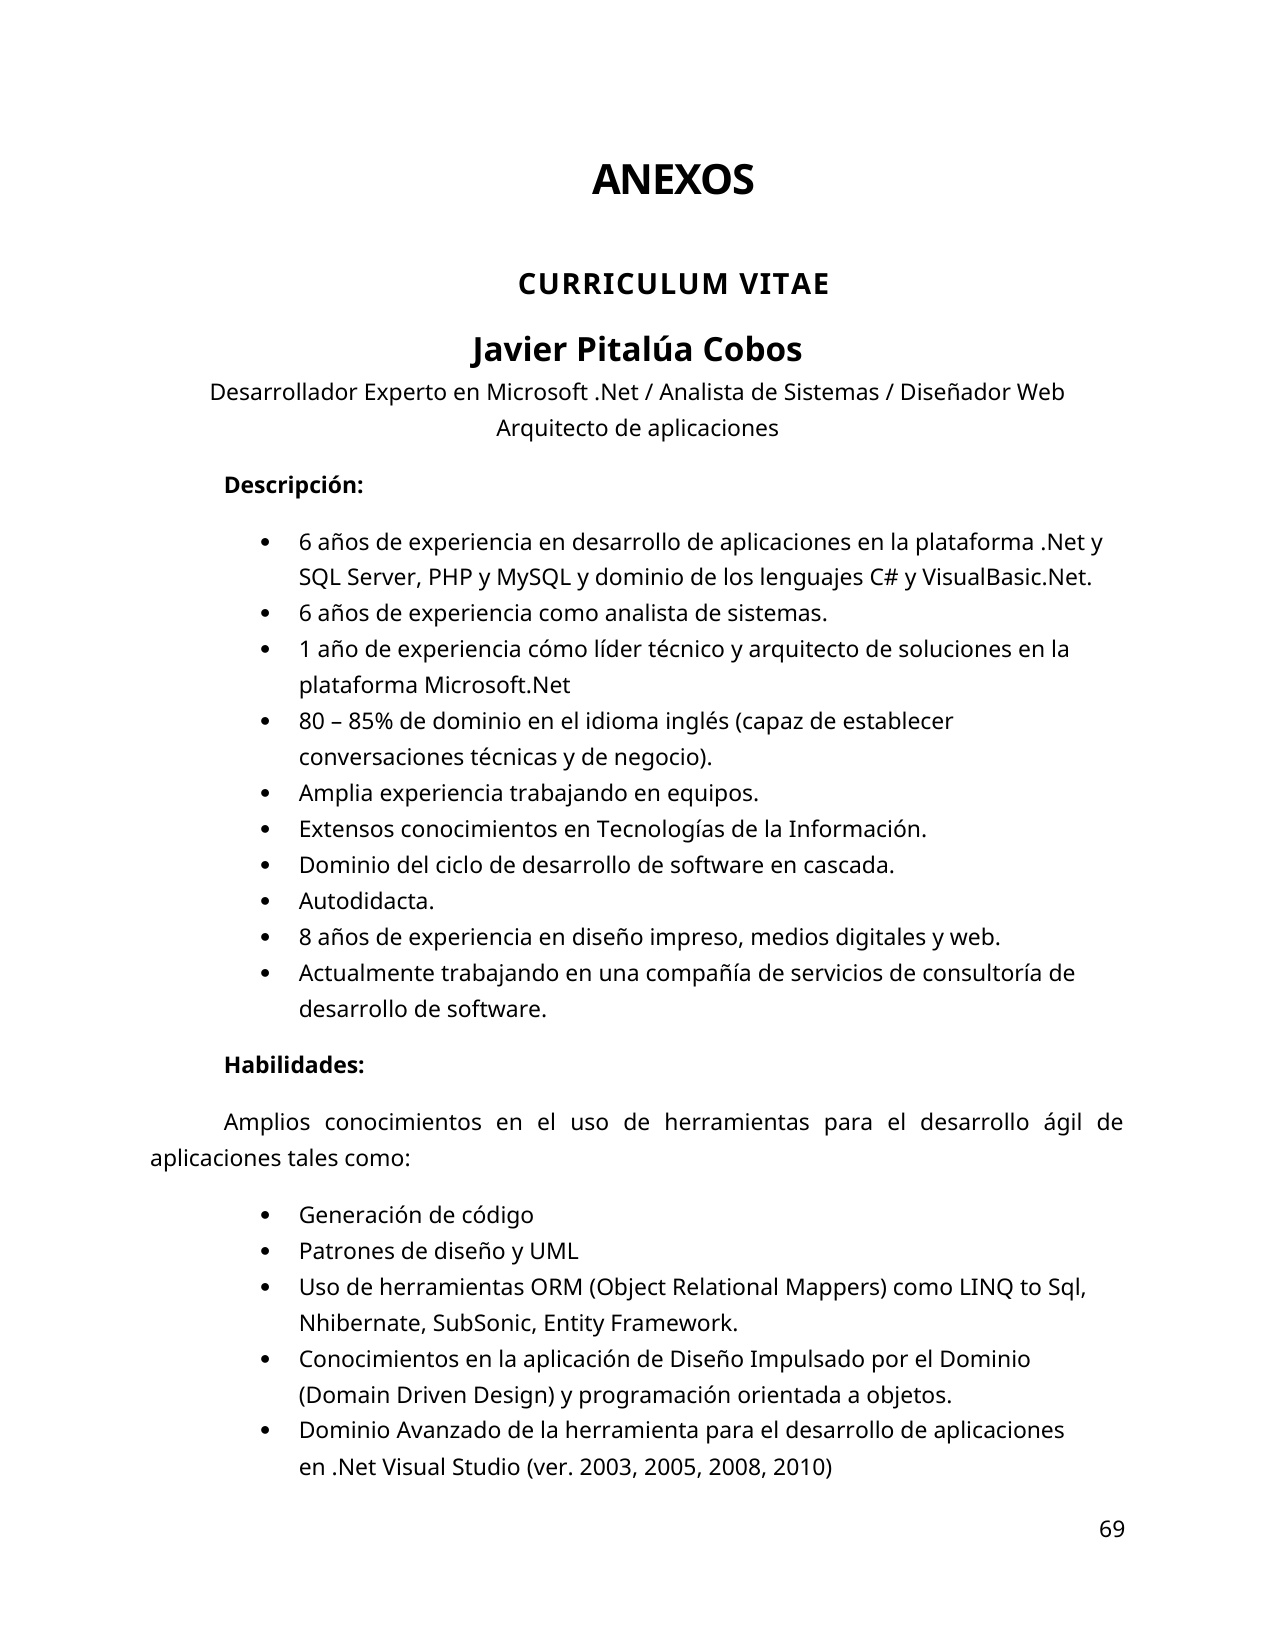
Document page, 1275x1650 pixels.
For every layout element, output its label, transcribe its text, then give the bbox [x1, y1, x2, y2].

list 8 años de experiencia en diseño impreso, medios digitales y web. [261, 921, 1125, 952]
list Conocimientos en la aplicación de Diseño Impulsado por el Dominio (Domain Driven Design) y programación orientada a objetos. [261, 1343, 1125, 1410]
list Dominio del ciclo de desarrollo de software en cascada. [261, 849, 1125, 880]
list Amplia experiencia trabajando en equipos. [261, 777, 1125, 808]
list 1 año de experiencia cómo líder técnico y arquitecto de soluciones en la plataforma Microsoft.Net [261, 633, 1125, 700]
list Dominio Avanzado de la herramienta para el desarrollo de aplicaciones en .Net Visual Studio (ver. 2003, 2005, 2008, 2010) [261, 1414, 1125, 1482]
subtitle Curriculum Vitae [150, 263, 1125, 303]
list Autodidacta. [261, 885, 1125, 916]
list 6 años de experiencia como analista de sistemas. [261, 597, 1125, 628]
list Extensos conocimientos en Tecnologías de la Información. [261, 813, 1125, 844]
list 6 años de experiencia en desarrollo de aplicaciones en la plataforma .Net y SQL Server, PHP y MySQL y dominio de los lenguajes C# y VisualBasic.Net. [261, 525, 1125, 593]
list Patrones de diseño y UML [261, 1235, 1125, 1266]
text Descripción: [150, 469, 1125, 500]
text Javier Pitalúa Cobos Desarrollador Experto en Microsoft .Net / Analista de Sistemas / Diseñador Web Arquitecto de aplicaciones [150, 326, 1125, 443]
text Amplios conocimientos en el uso de herramientas para el desarrollo ágil de aplicaciones tales como: [150, 1106, 1125, 1173]
list 80 – 85% de dominio en el idioma inglés (capaz de establecer conversaciones técnicas y de negocio). [261, 705, 1125, 772]
list Generación de código [261, 1199, 1125, 1230]
list Uso de herramientas ORM (Object Relational Mappers) como LINQ to Sql, Nhibernate, SubSonic, Entity Framework. [261, 1271, 1125, 1338]
text Habilidades: [150, 1049, 1125, 1081]
title Anexos [150, 150, 1125, 207]
list Actualmente trabajando en una compañía de servicios de consultoría de desarrollo de software. [261, 957, 1125, 1024]
